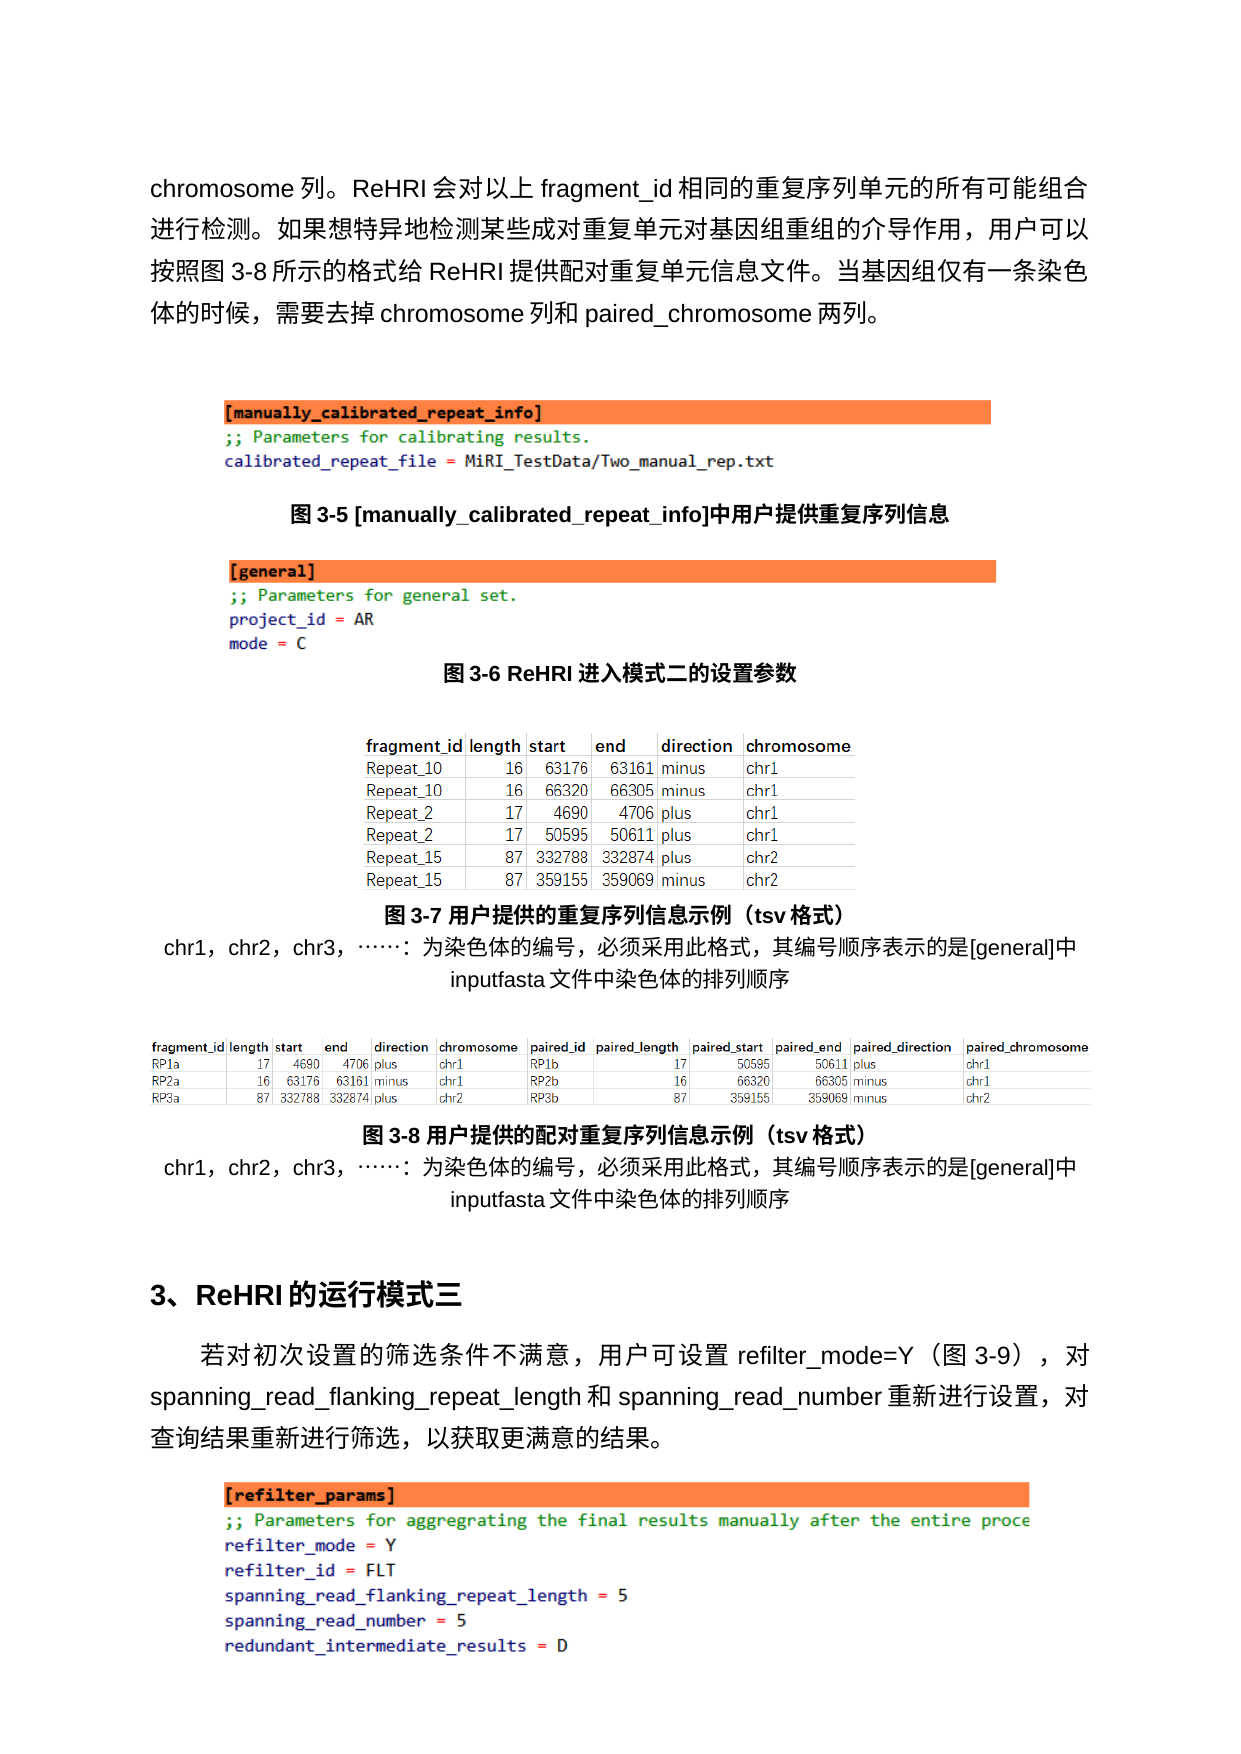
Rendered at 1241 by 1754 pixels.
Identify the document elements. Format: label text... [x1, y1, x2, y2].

text 图3-7 用户提供的重复序列信息示例（tsv格式） [150, 898, 1090, 930]
picture [228, 560, 997, 654]
picture [150, 1038, 1091, 1105]
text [150, 164, 1090, 331]
text 图3-8 用户提供的配对重复序列信息示例（tsv格式） [150, 1118, 1090, 1150]
text 图3-5 [manually_calibrated_repeat_info]中用户提供重复序列信息 [150, 489, 1090, 531]
text chr1，chr2，chr3，……：为染色体的编号，必须采用此格式，其编号顺序表示的是[general]中inputfasta文件中染色体的排列顺序 [150, 1150, 1090, 1213]
picture [223, 1481, 1030, 1663]
picture [223, 399, 991, 479]
text chr1，chr2，chr3，……：为染色体的编号，必须采用此格式，其编号顺序表示的是[general]中inputfasta文件中染色体的排列顺序 [150, 930, 1090, 993]
subtitle 3、ReHRI的运行模式三 [150, 1272, 1090, 1314]
text 若对初次设置的筛选条件不满意，用户可设置refilter_mode=Y（图3-9），对spanning_read_flanking_repeat_length和spanning_read_number重新进行设置，对查询结果重新进行筛选，以获取更满意的结果。 [150, 1331, 1090, 1456]
picture [363, 733, 856, 890]
text 图3-6 ReHRI 进入模式二的设置参数 [150, 648, 1090, 690]
